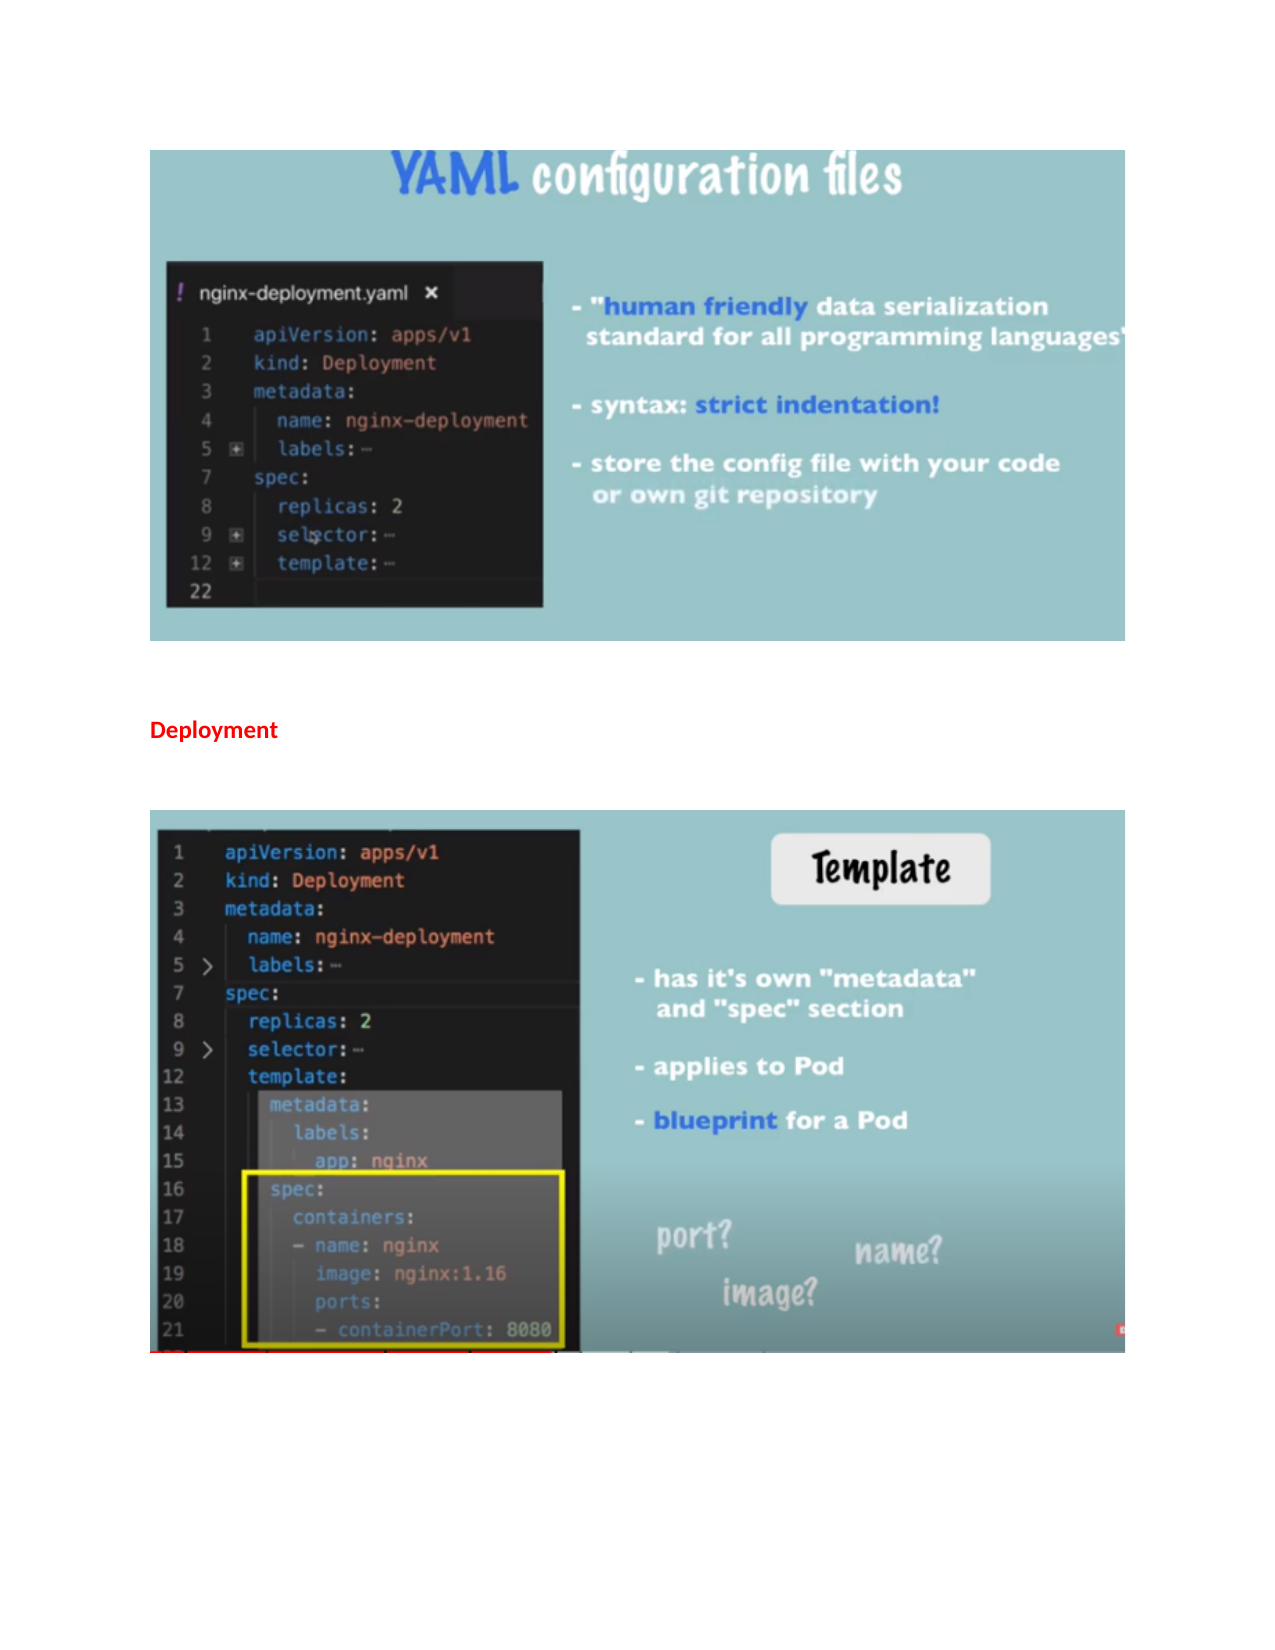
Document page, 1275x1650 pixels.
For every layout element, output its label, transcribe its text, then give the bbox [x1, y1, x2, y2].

picture [150, 810, 1125, 1353]
picture [150, 150, 1125, 641]
text Deployment [150, 714, 1125, 745]
